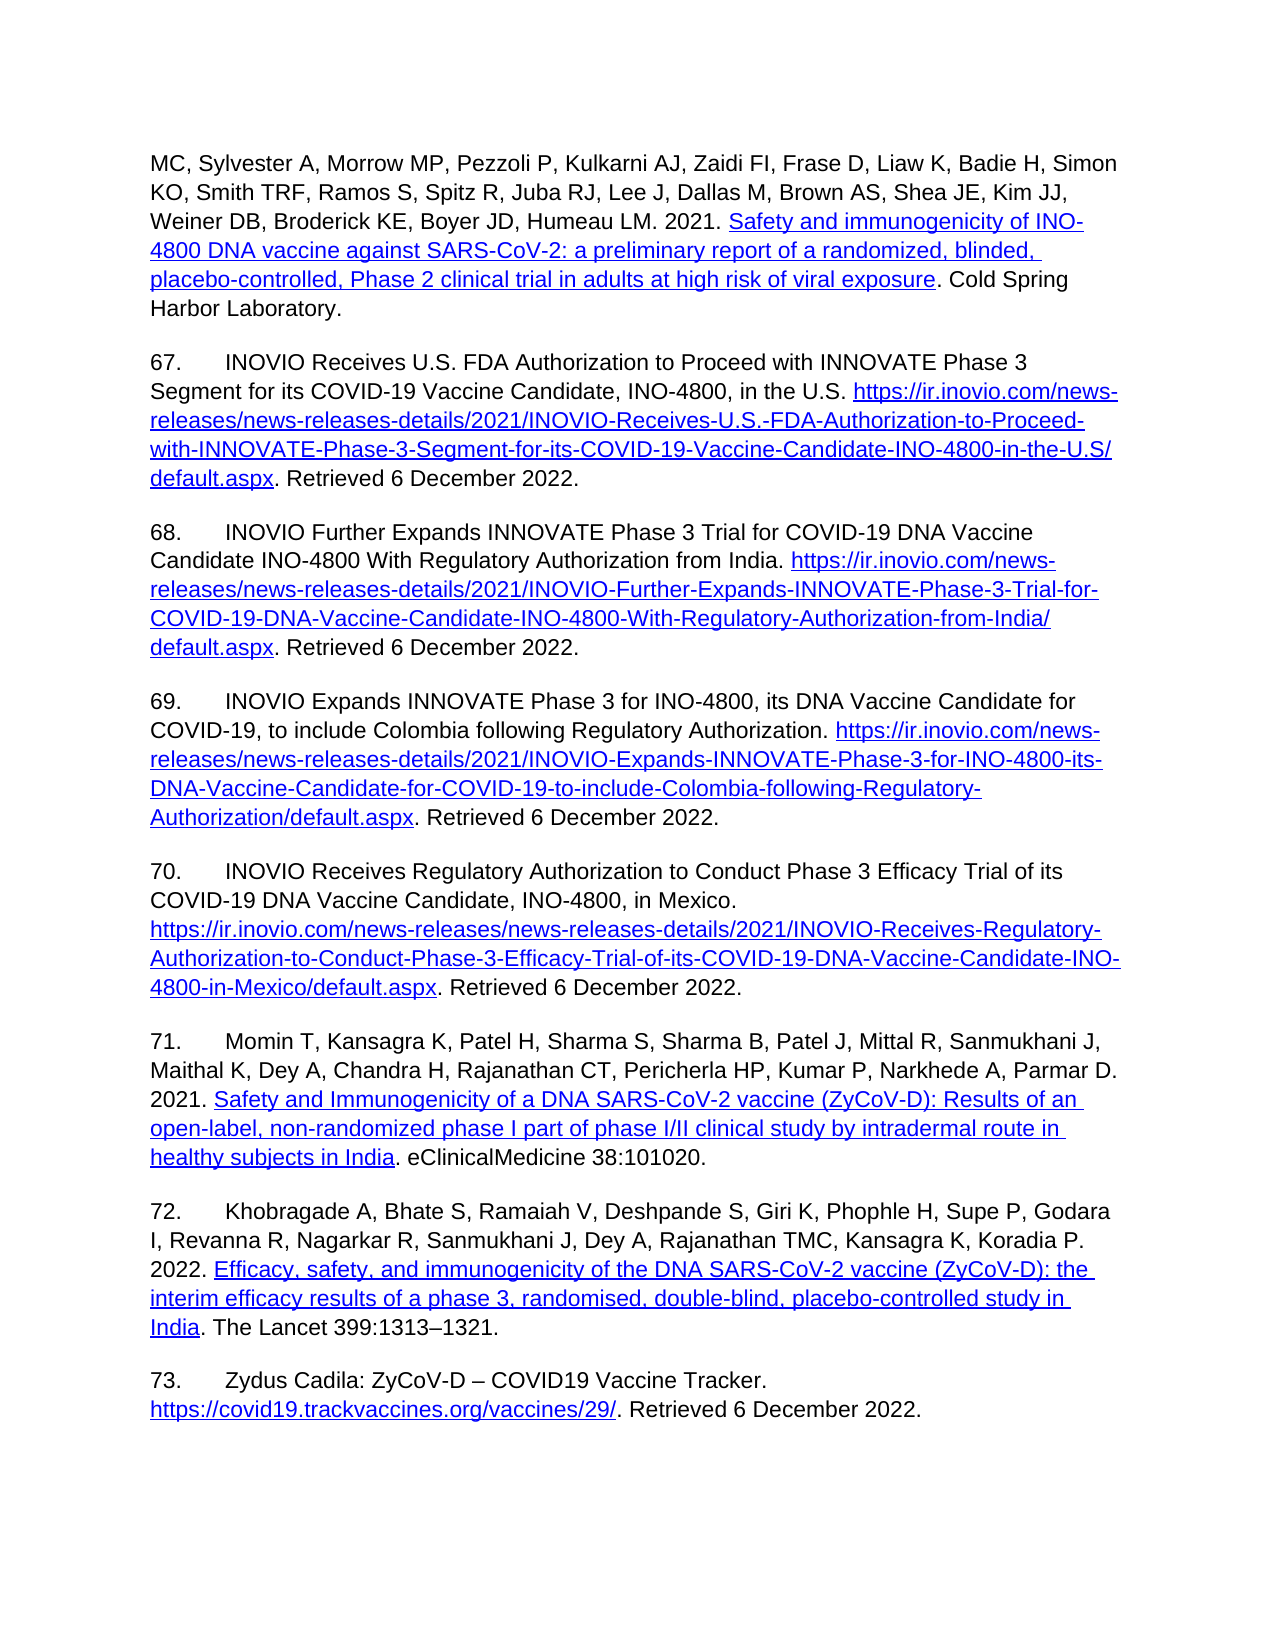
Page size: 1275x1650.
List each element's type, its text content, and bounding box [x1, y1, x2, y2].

text 67. INOVIO Receives U.S. FDA Authorization to Proceed with INNOVATE Phase 3 Segment for its COVID-19 Vaccine Candidate, INO-4800, in the U.S. https://ir.inovio.com/news-releases/news-releases-details/2021/INOVIO-Receives-U.S.-FDA-Authorization-to-Proceed-with-INNOVATE-Phase-3-Segment-for-its-COVID-19-Vaccine-Candidate-INO-4800-in-the-U.S/default.aspx. Retrieved 6 December 2022. [150, 349, 1125, 491]
text 71. Momin T, Kansagra K, Patel H, Sharma S, Sharma B, Patel J, Mittal R, Sanmukhani J, Maithal K, Dey A, Chandra H, Rajanathan CT, Pericherla HP, Kumar P, Narkhede A, Parmar D. 2021. Safety and Immunogenicity of a DNA SARS-CoV-2 vaccine (ZyCoV-D): Results of an open-label, non-randomized phase I part of phase I/II clinical study by intradermal route in healthy subjects in India. eClinicalMedicine 38:101020. [150, 1028, 1125, 1170]
text 73. Zydus Cadila: ZyCoV-D – COVID19 Vaccine Tracker. https://covid19.trackvaccines.org/vaccines/29/. Retrieved 6 December 2022. [150, 1367, 1125, 1423]
text 69. INOVIO Expands INNOVATE Phase 3 for INO-4800, its DNA Vaccine Candidate for COVID-19, to include Colombia following Regulatory Authorization. https://ir.inovio.com/news-releases/news-releases-details/2021/INOVIO-Expands-INNOVATE-Phase-3-for-INO-4800-its-DNA-Vaccine-Candidate-for-COVID-19-to-include-Colombia-following-Regulatory-Authorization/default.aspx. Retrieved 6 December 2022. [150, 688, 1125, 831]
text 70. INOVIO Receives Regulatory Authorization to Conduct Phase 3 Efficacy Trial of its COVID-19 DNA Vaccine Candidate, INO-4800, in Mexico. https://ir.inovio.com/news-releases/news-releases-details/2021/INOVIO-Receives-Regulatory-Authorization-to-Conduct-Phase-3-Efficacy-Trial-of-its-COVID-19-DNA-Vaccine-Candidate-INO-4800-in-Mexico/default.aspx. Retrieved 6 December 2022. [150, 858, 1125, 1000]
text 68. INOVIO Further Expands INNOVATE Phase 3 Trial for COVID-19 DNA Vaccine Candidate INO-4800 With Regulatory Authorization from India. https://ir.inovio.com/news-releases/news-releases-details/2021/INOVIO-Further-Expands-INNOVATE-Phase-3-Trial-for-COVID-19-DNA-Vaccine-Candidate-INO-4800-With-Regulatory-Authorization-from-India/default.aspx. Retrieved 6 December 2022. [150, 518, 1125, 661]
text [150, 150, 1125, 321]
text 72. Khobragade A, Bhate S, Ramaiah V, Deshpande S, Giri K, Phophle H, Supe P, Godara I, Revanna R, Nagarkar R, Sanmukhani J, Dey A, Rajanathan TMC, Kansagra K, Koradia P. 2022. Efficacy, safety, and immunogenicity of the DNA SARS-CoV-2 vaccine (ZyCoV-D): the interim efficacy results of a phase 3, randomised, double-blind, placebo-controlled study in India. The Lancet 399:1313–1321. [150, 1198, 1125, 1340]
